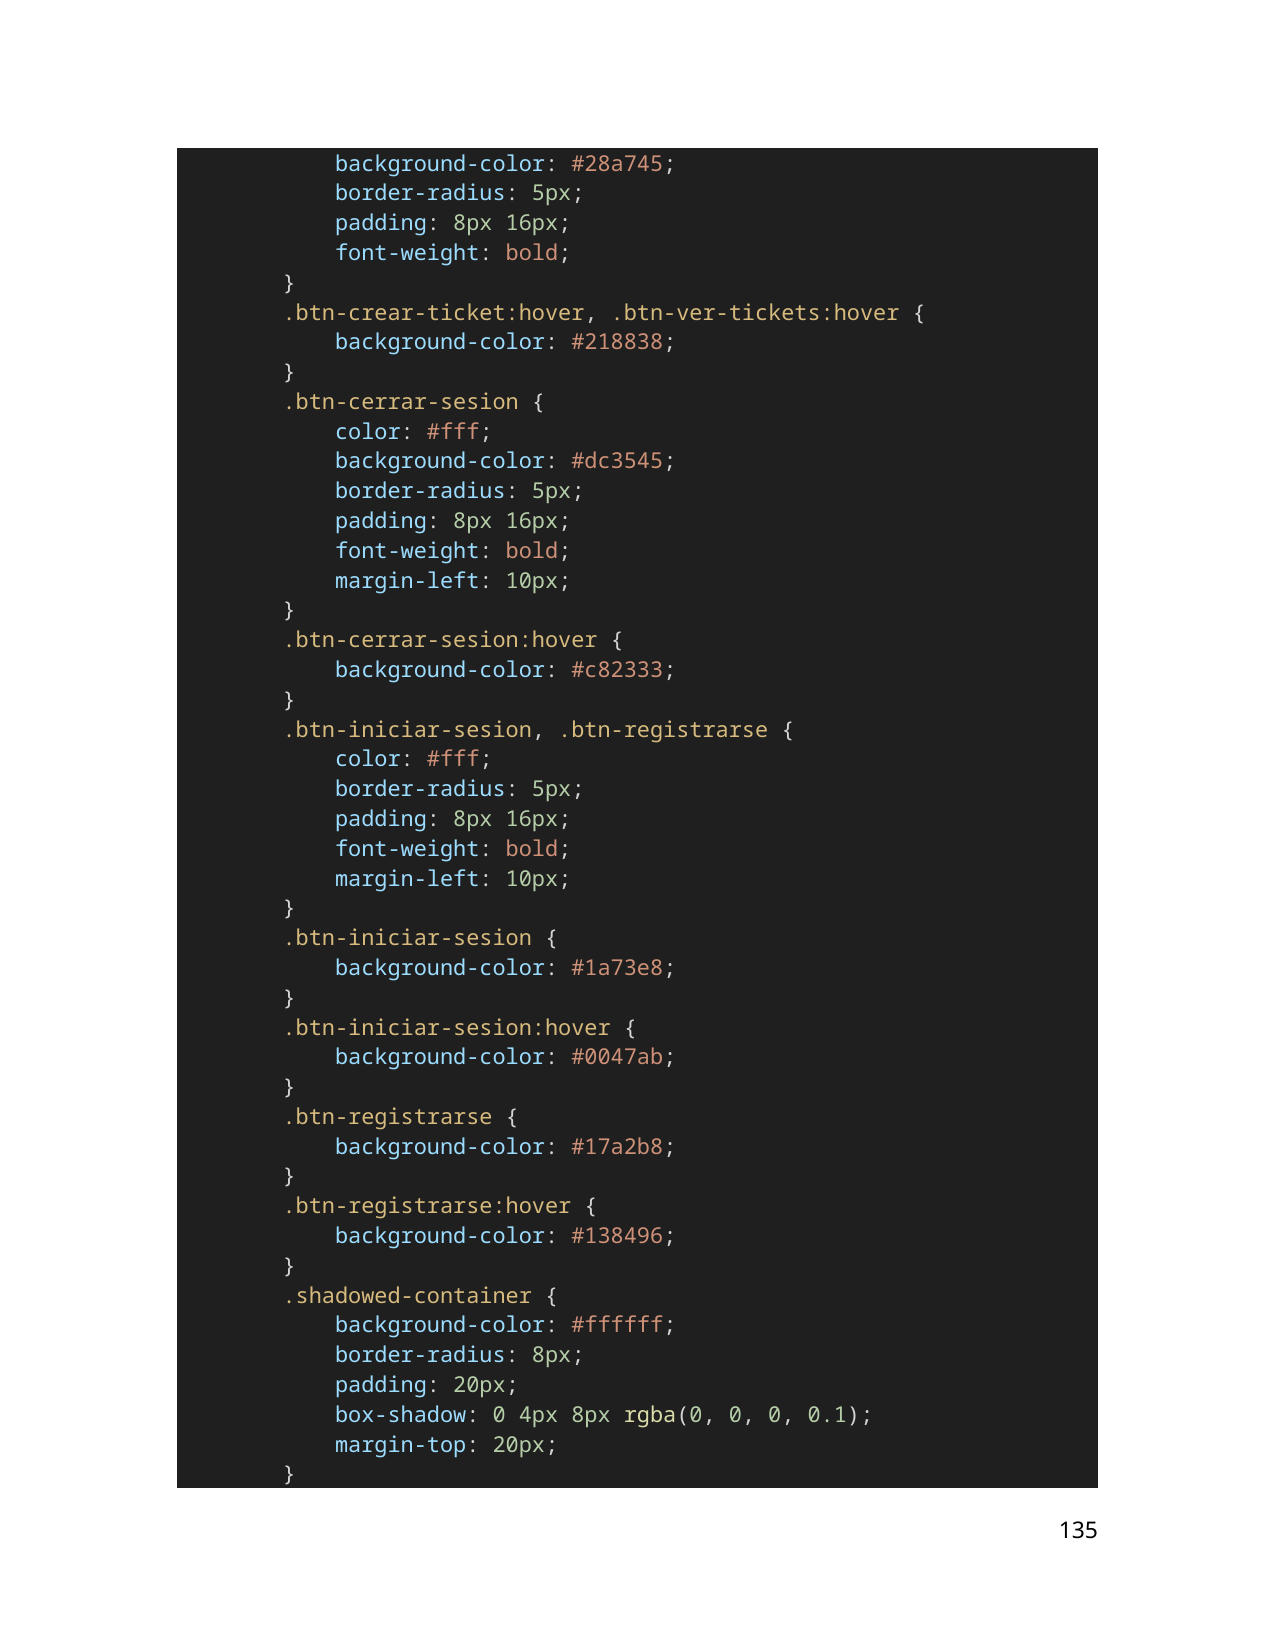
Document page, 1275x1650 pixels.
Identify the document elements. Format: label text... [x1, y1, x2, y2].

text background-color: #17a2b8; [177, 1131, 1098, 1161]
text font-weight: bold; [177, 833, 1098, 863]
text .shadowed-container { [177, 1280, 1098, 1309]
text } [177, 594, 1098, 624]
text padding: 20px; [177, 1369, 1098, 1399]
text .btn-iniciar-sesion, .btn-registrarse { [177, 714, 1098, 743]
text } [177, 982, 1098, 1012]
text } [177, 267, 1098, 297]
text border-radius: 5px; [177, 177, 1098, 207]
text } [177, 1458, 1098, 1488]
text box-shadow: 0 4px 8px rgba(0, 0, 0, 0.1); [177, 1399, 1098, 1429]
text .btn-registrarse:hover { [177, 1190, 1098, 1220]
text border-radius: 5px; [177, 475, 1098, 505]
text .btn-cerrar-sesion { [177, 386, 1098, 416]
text margin-left: 10px; [177, 863, 1098, 892]
text background-color: #218838; [177, 326, 1098, 356]
text } [177, 684, 1098, 714]
text border-radius: 8px; [177, 1339, 1098, 1369]
text color: #fff; [177, 416, 1098, 446]
text margin-top: 20px; [177, 1429, 1098, 1458]
text background-color: #1a73e8; [177, 952, 1098, 982]
text border-radius: 5px; [177, 773, 1098, 803]
text } [177, 1161, 1098, 1190]
text } [177, 892, 1098, 922]
text padding: 8px 16px; [177, 803, 1098, 833]
text background-color: #28a745; [177, 148, 1098, 177]
text .btn-registrarse { [177, 1101, 1098, 1131]
text background-color: #dc3545; [177, 446, 1098, 475]
text background-color: #0047ab; [177, 1041, 1098, 1071]
text padding: 8px 16px; [177, 207, 1098, 237]
text background-color: #c82333; [177, 654, 1098, 684]
text .btn-cerrar-sesion:hover { [177, 624, 1098, 654]
text background-color: #138496; [177, 1220, 1098, 1250]
text } [177, 1071, 1098, 1101]
text font-weight: bold; [177, 237, 1098, 267]
text } [177, 356, 1098, 386]
text .btn-crear-ticket:hover, .btn-ver-tickets:hover { [177, 297, 1098, 326]
text .btn-iniciar-sesion:hover { [177, 1012, 1098, 1041]
text color: #fff; [177, 743, 1098, 773]
text margin-left: 10px; [177, 565, 1098, 594]
text font-weight: bold; [177, 535, 1098, 565]
text background-color: #ffffff; [177, 1309, 1098, 1339]
text padding: 8px 16px; [177, 505, 1098, 535]
text .btn-iniciar-sesion { [177, 922, 1098, 952]
text } [177, 1250, 1098, 1280]
